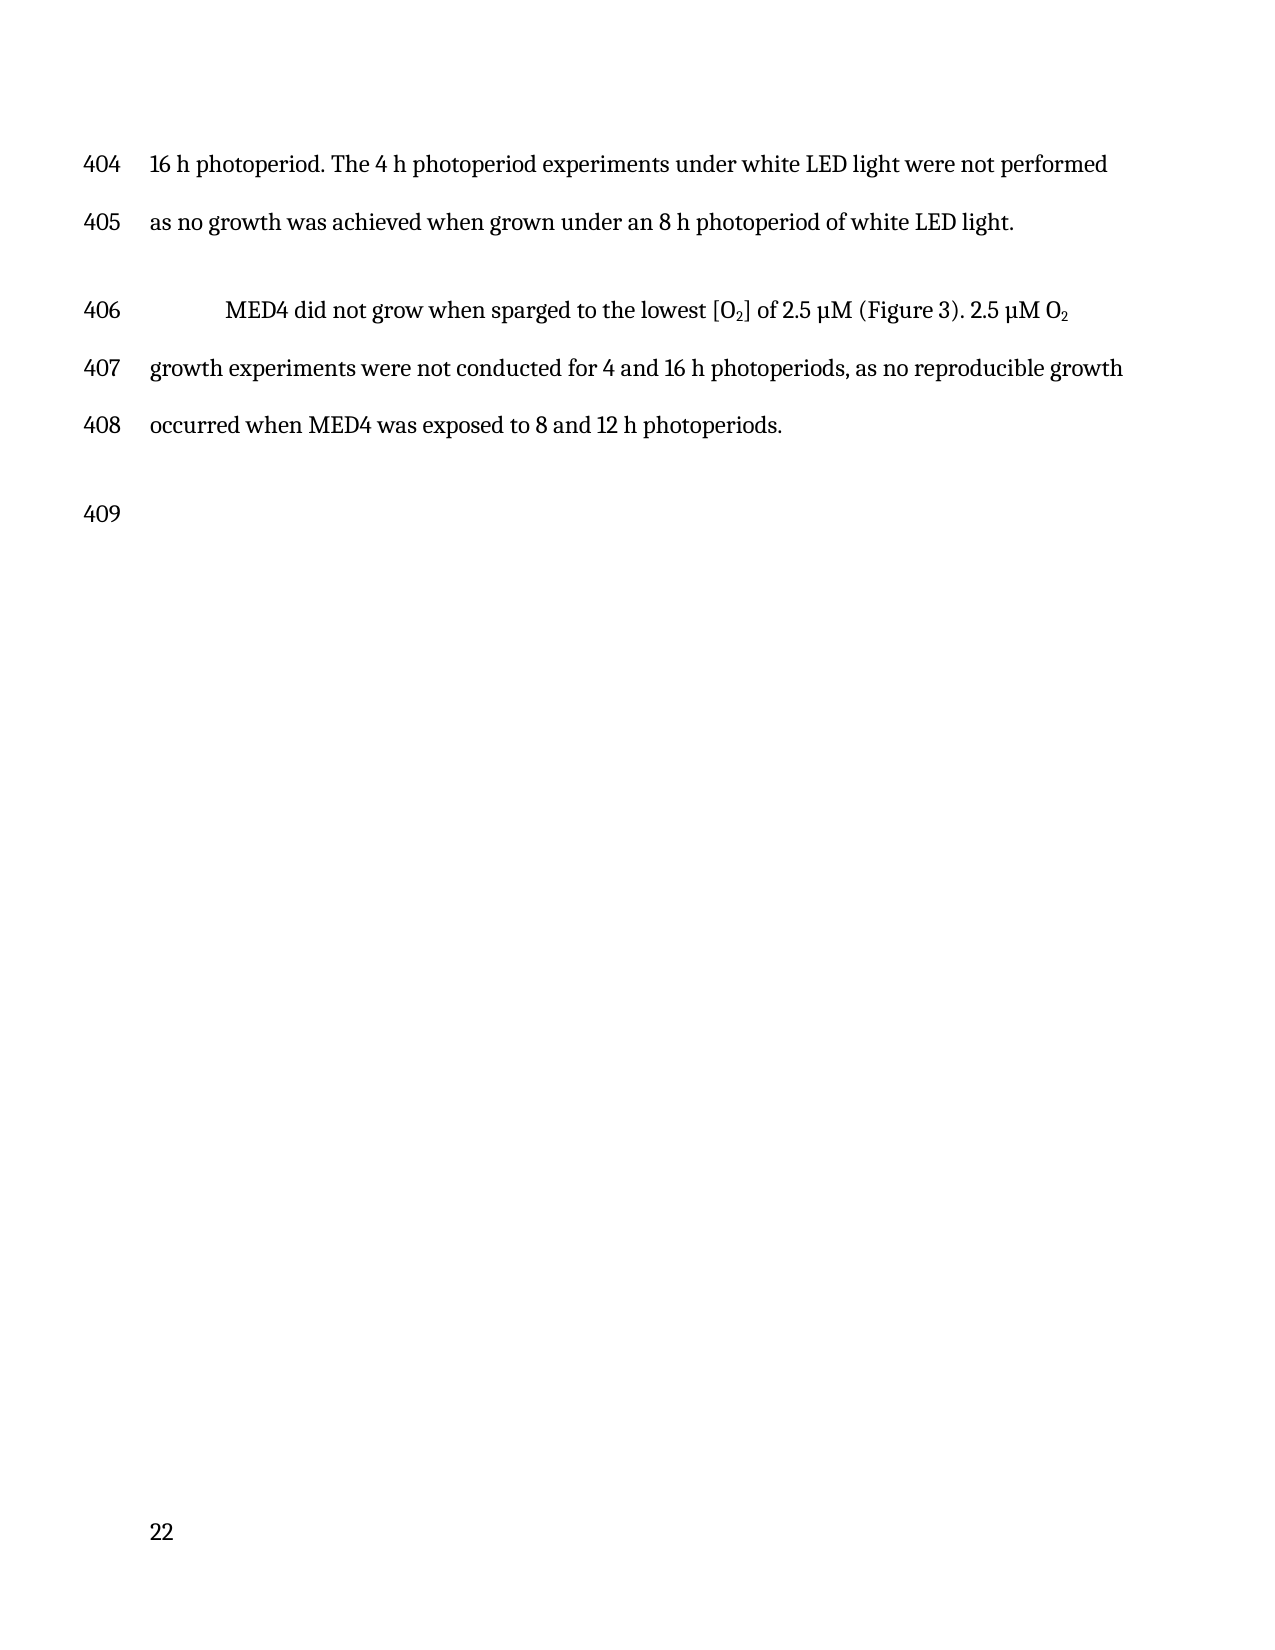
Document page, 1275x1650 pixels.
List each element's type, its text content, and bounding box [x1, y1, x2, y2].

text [150, 150, 1125, 236]
text MED4 did not grow when sparged to the lowest [O2] of 2.5 µM (Figure 3). 2.5 µM O2 growth experiments were not conducted for 4 and 16 h photoperiods, as no reproducible growth occurred when MED4 was exposed to 8 and 12 h photoperiods. [150, 296, 1125, 440]
